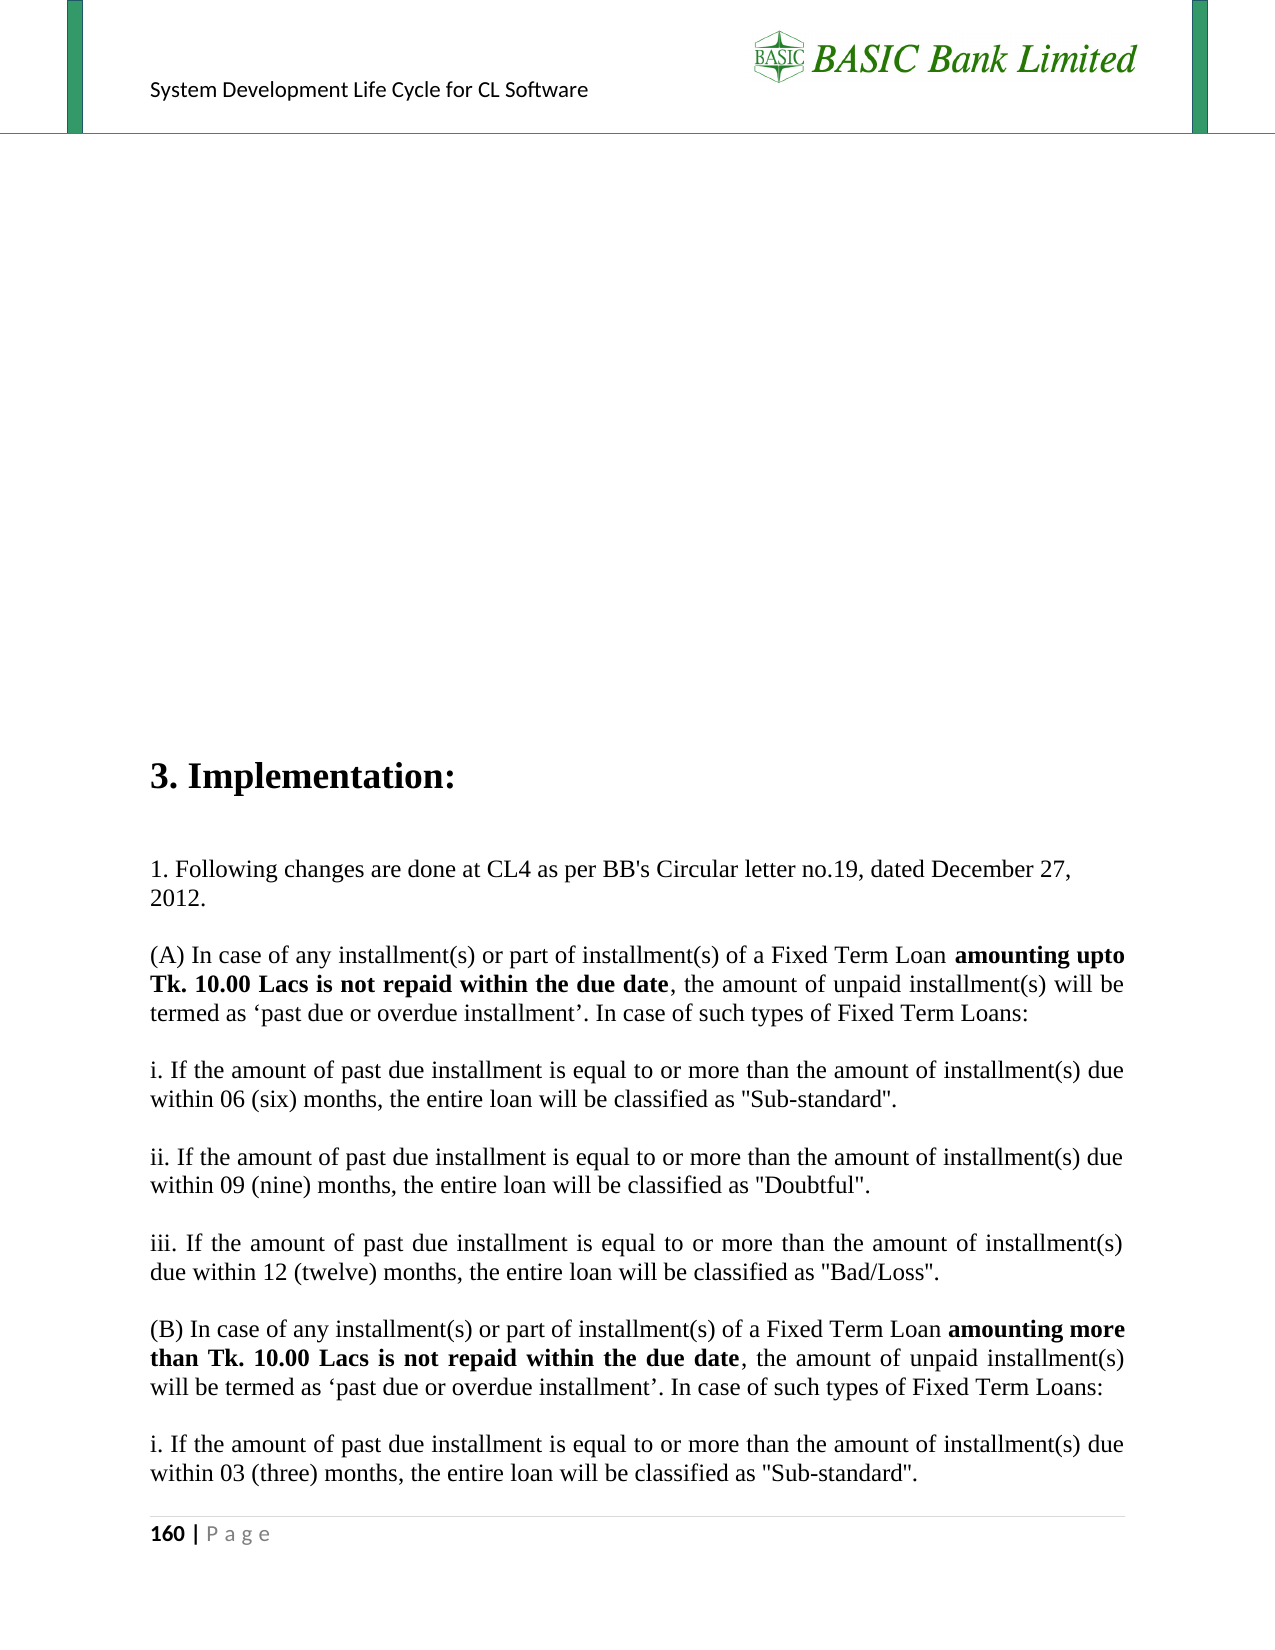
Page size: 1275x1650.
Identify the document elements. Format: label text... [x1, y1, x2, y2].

text i. If the amount of past due installment is equal to or more than the amount of installment(s) due within 03 (three) months, the entire loan will be classified as ''Sub-standard''. [150, 1429, 1125, 1487]
text (B) In case of any installment(s) or part of installment(s) of a Fixed Term Loan amounting more than Tk. 10.00 Lacs is not repaid within the due date, the amount of unpaid installment(s) will be termed as ‘past due or overdue installment’. In case of such types of Fixed Term Loans: [150, 1314, 1125, 1401]
text 1. Following changes are done at CL4 as per BB's Circular letter no.19, dated December 27, 2012. [150, 854, 1125, 912]
picture [749, 29, 1140, 84]
text ii. If the amount of past due installment is equal to or more than the amount of installment(s) due within 09 (nine) months, the entire loan will be classified as ''Doubtful". [150, 1142, 1125, 1199]
text iii. If the amount of past due installment is equal to or more than the amount of installment(s) due within 12 (twelve) months, the entire loan will be classified as ''Bad/Loss''. [150, 1228, 1125, 1286]
text 3. Implementation: [150, 754, 1125, 797]
text (A) In case of any installment(s) or part of installment(s) of a Fixed Term Loan amounting upto Tk. 10.00 Lacs is not repaid within the due date, the amount of unpaid installment(s) will be termed as ‘past due or overdue installment’. In case of such types of Fixed Term Loans: [150, 941, 1125, 1027]
text i. If the amount of past due installment is equal to or more than the amount of installment(s) due within 06 (six) months, the entire loan will be classified as ''Sub-standard''. [150, 1056, 1125, 1113]
